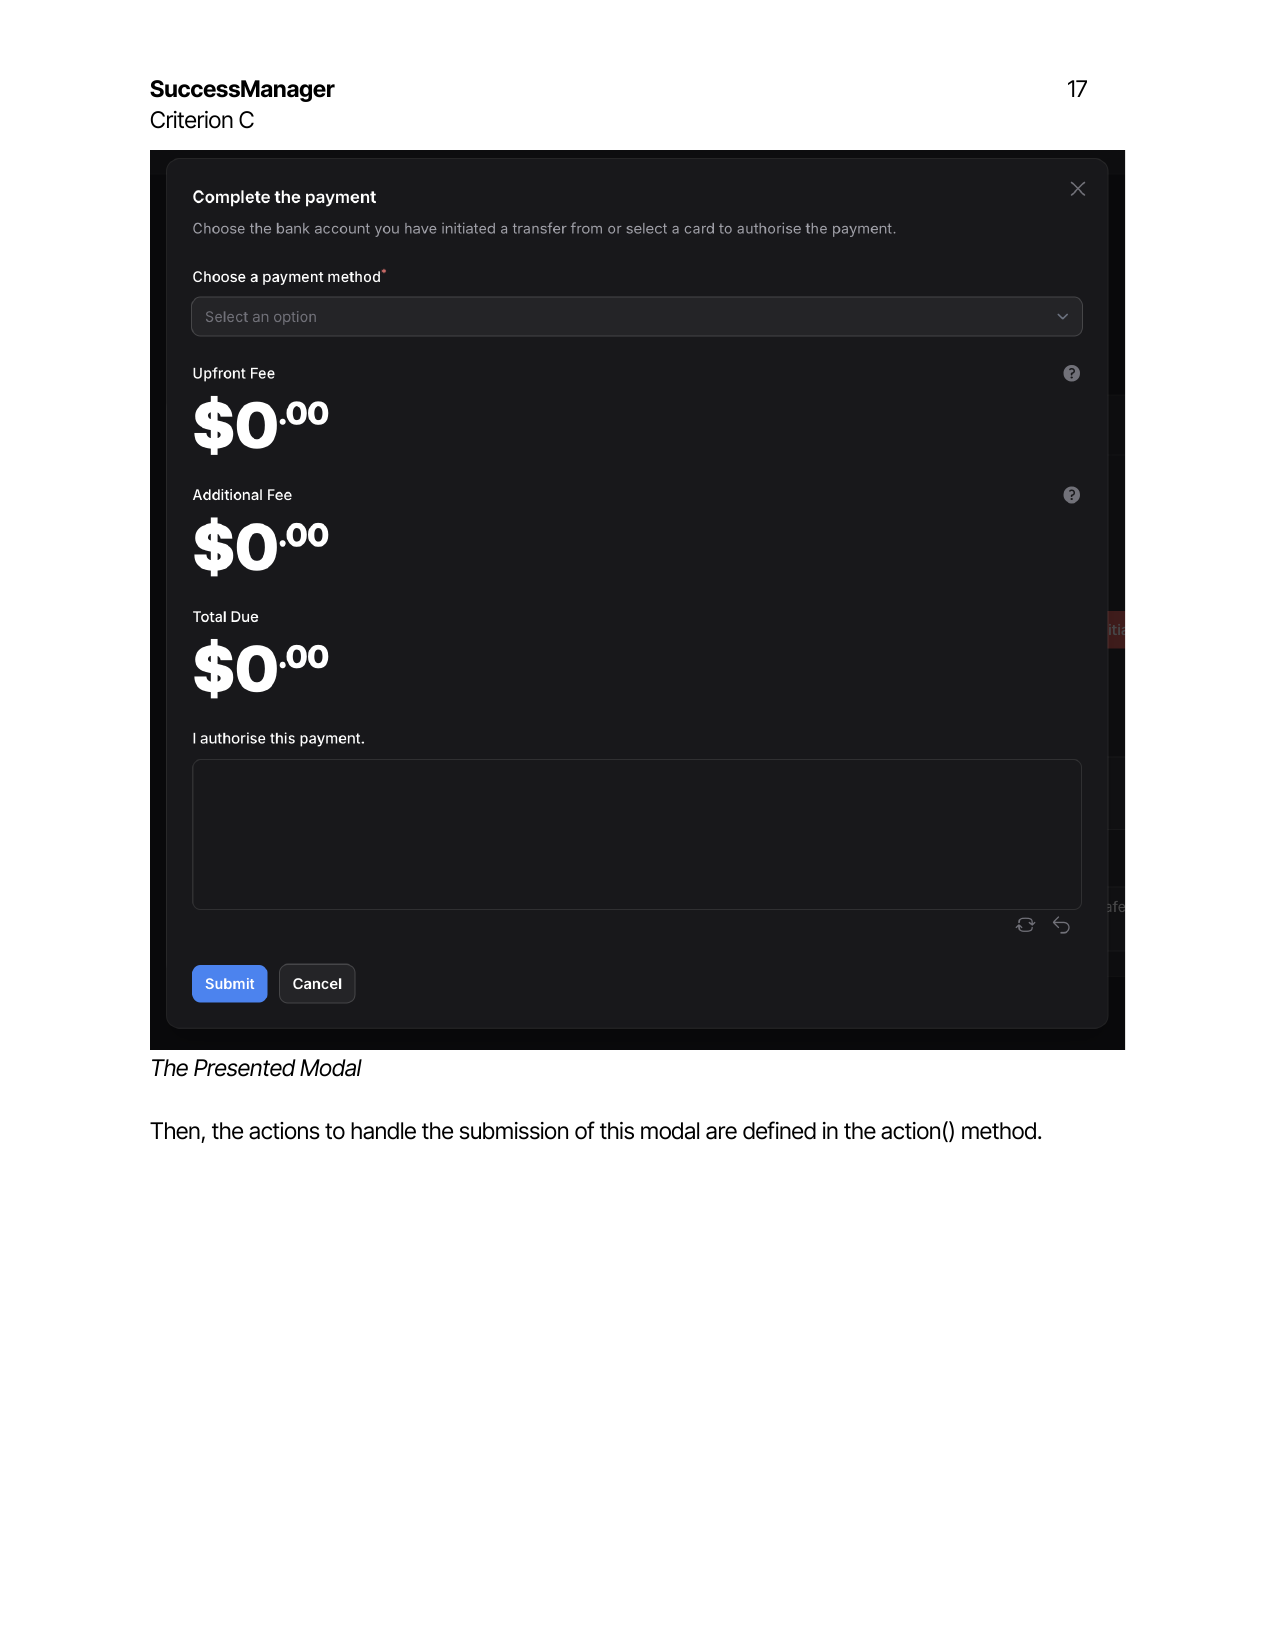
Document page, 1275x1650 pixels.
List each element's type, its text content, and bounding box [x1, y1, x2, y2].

picture [150, 150, 1125, 1050]
text Then, the actions to handle the submission of this modal are defined in the action() method. [150, 1118, 1125, 1145]
text The Presented Modal [150, 1054, 1125, 1082]
